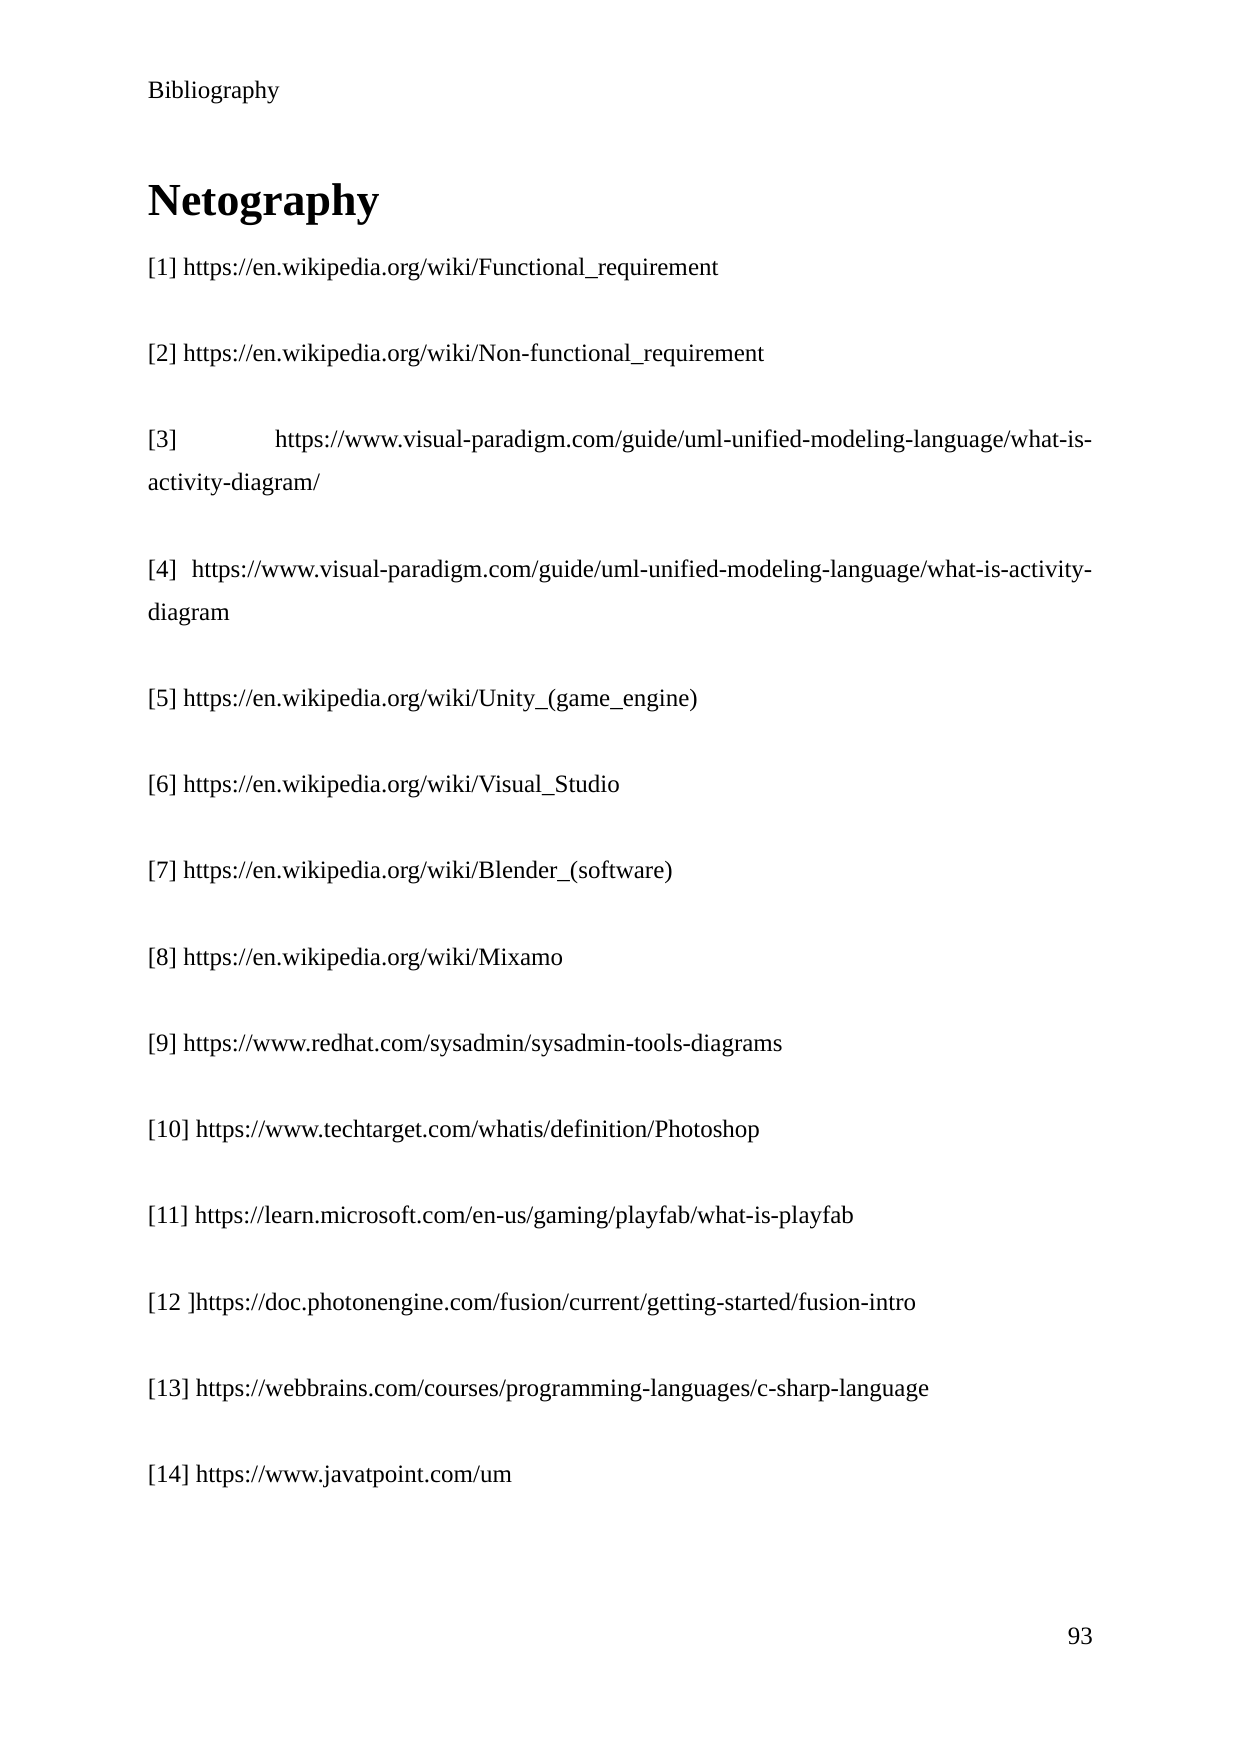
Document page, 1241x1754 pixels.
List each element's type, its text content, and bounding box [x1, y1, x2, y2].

text [14] https://www.javatpoint.com/um [148, 1459, 1092, 1488]
text [1] https://en.wikipedia.org/wiki/Functional_requirement [148, 252, 1092, 281]
text [7] https://en.wikipedia.org/wiki/Blender_(software) [148, 856, 1092, 884]
text [5] https://en.wikipedia.org/wiki/Unity_(game_engine) [148, 683, 1092, 712]
text [13] https://webbrains.com/courses/programming-languages/c-sharp-language [148, 1373, 1092, 1402]
text [3] https://www.visual-paradigm.com/guide/uml-unified-modeling-language/what-is-activity-diagram/ [148, 424, 1092, 496]
text [10] https://www.techtarget.com/whatis/definition/Photoshop [148, 1114, 1092, 1143]
text [9] https://www.redhat.com/sysadmin/sysadmin-tools-diagrams [148, 1028, 1092, 1057]
text [4] https://www.visual-paradigm.com/guide/uml-unified-modeling-language/what-is-activity-diagram [148, 554, 1092, 626]
text [12 ]https://doc.photonengine.com/fusion/current/getting-started/fusion-intro [148, 1287, 1092, 1316]
text [6] https://en.wikipedia.org/wiki/Visual_Studio [148, 769, 1092, 798]
subtitle Netography [148, 173, 1092, 225]
text [2] https://en.wikipedia.org/wiki/Non-functional_requirement [148, 338, 1092, 367]
text [8] https://en.wikipedia.org/wiki/Mixamo [148, 942, 1092, 971]
text [11] https://learn.microsoft.com/en-us/gaming/playfab/what-is-playfab [148, 1201, 1092, 1229]
